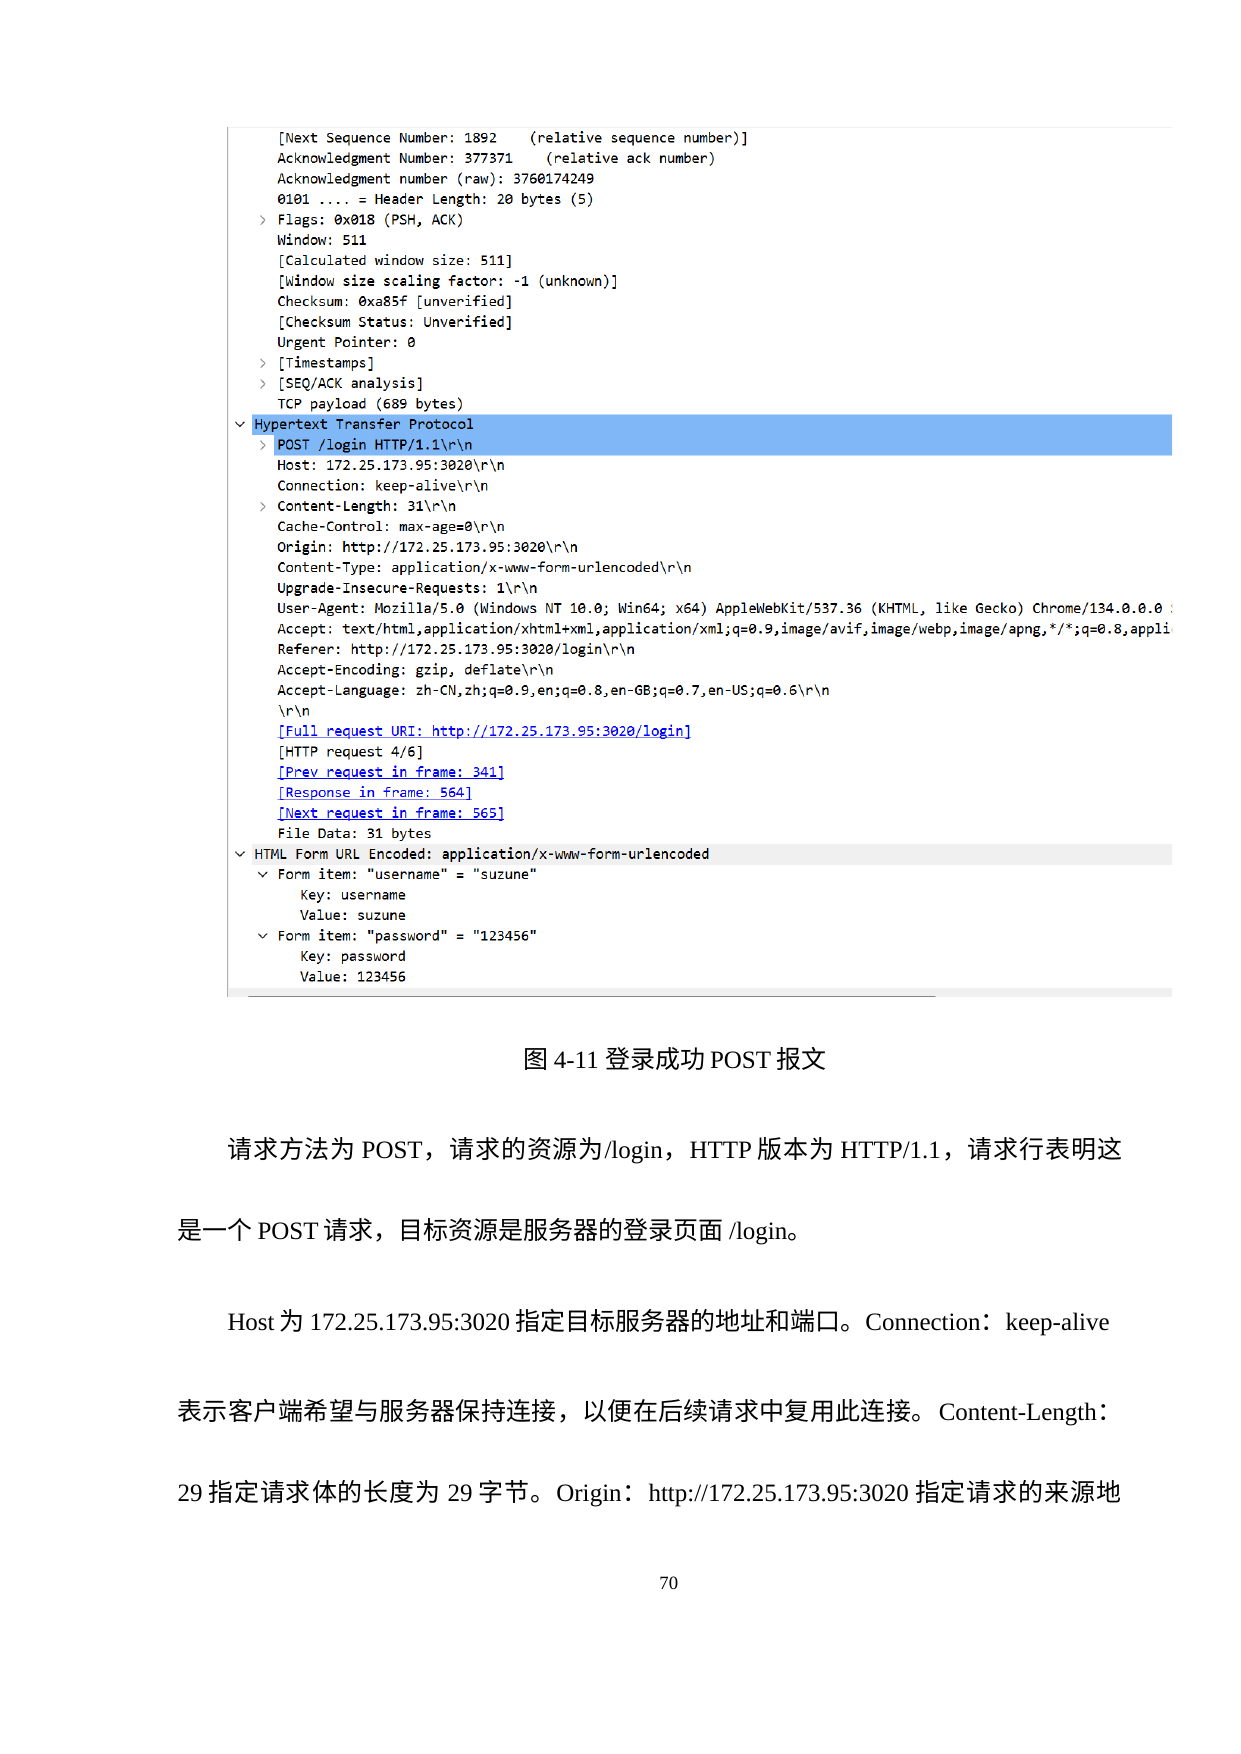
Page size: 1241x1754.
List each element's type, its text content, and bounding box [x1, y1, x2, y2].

text Host为172.25.173.95:3020指定目标服务器的地址和端口。Connection：keep-alive [177, 1287, 1122, 1352]
picture [227, 127, 1173, 997]
text 图4-11 登录成功POST报文 [177, 1025, 1122, 1090]
text 请求方法为POST，请求的资源为/login，HTTP版本为HTTP/1.1，请求行表明这是一个POST请求，目标资源是服务器的登录页面 /login。 [177, 1115, 1122, 1261]
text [177, 1377, 1122, 1523]
